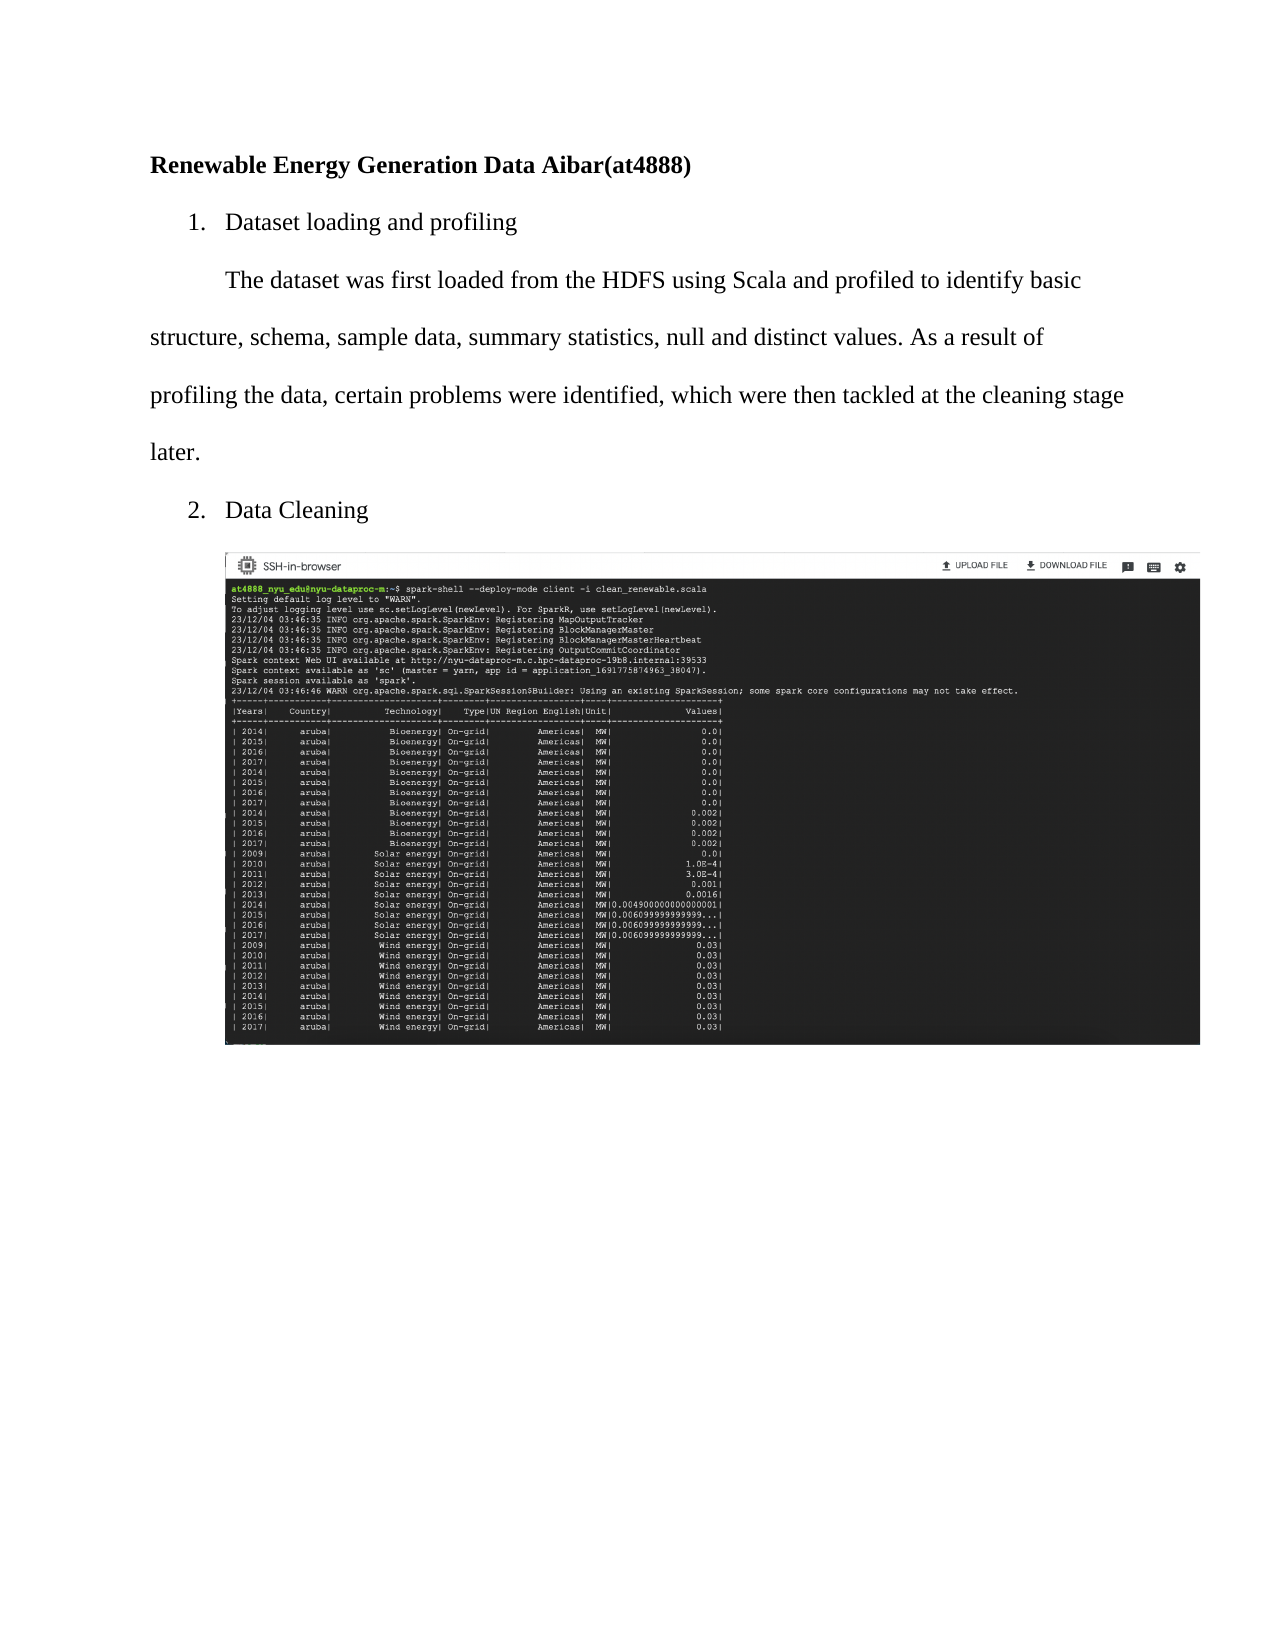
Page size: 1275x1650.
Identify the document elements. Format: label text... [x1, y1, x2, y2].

text The dataset was first loaded from the HDFS using Scala and profiled to identify basic structure, schema, sample data, summary statistics, null and distinct values. As a result of profiling the data, certain problems were identified, which were then tackled at the cleaning stage later. [150, 265, 1125, 466]
list Data Cleaning [187, 495, 1125, 524]
picture [225, 552, 1200, 1045]
text Renewable Energy Generation Data Aibar(at4888) [150, 150, 1125, 179]
list Dataset loading and profiling [187, 207, 1125, 236]
